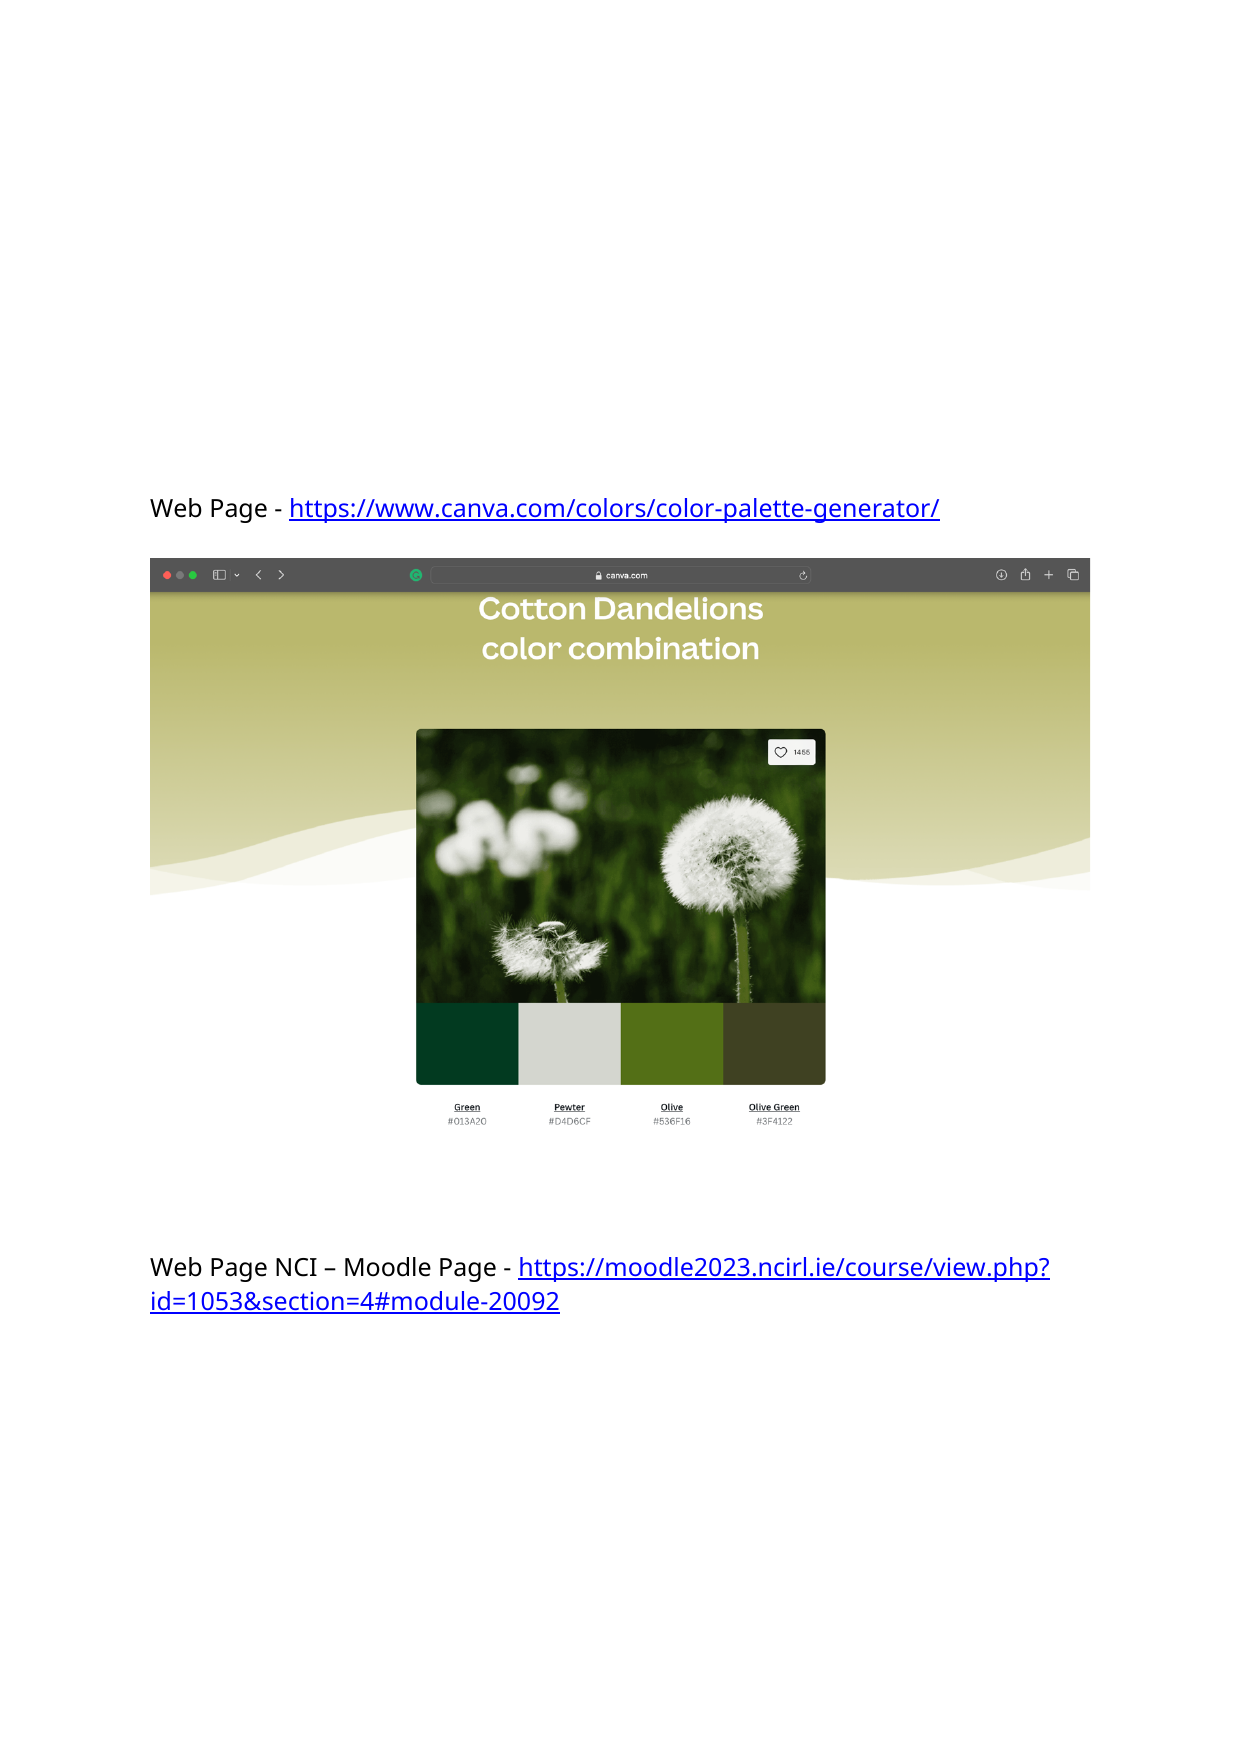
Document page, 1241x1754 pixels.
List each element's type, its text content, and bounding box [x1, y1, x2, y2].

picture [150, 558, 1091, 1148]
text Web Page NCI – Moodle Page - https://moodle2023.ncirl.ie/course/view.php?id=1053&section=4#module-20092 [150, 1249, 1090, 1317]
text Web Page - https://www.canva.com/colors/color-palette-generator/ [150, 491, 1090, 525]
